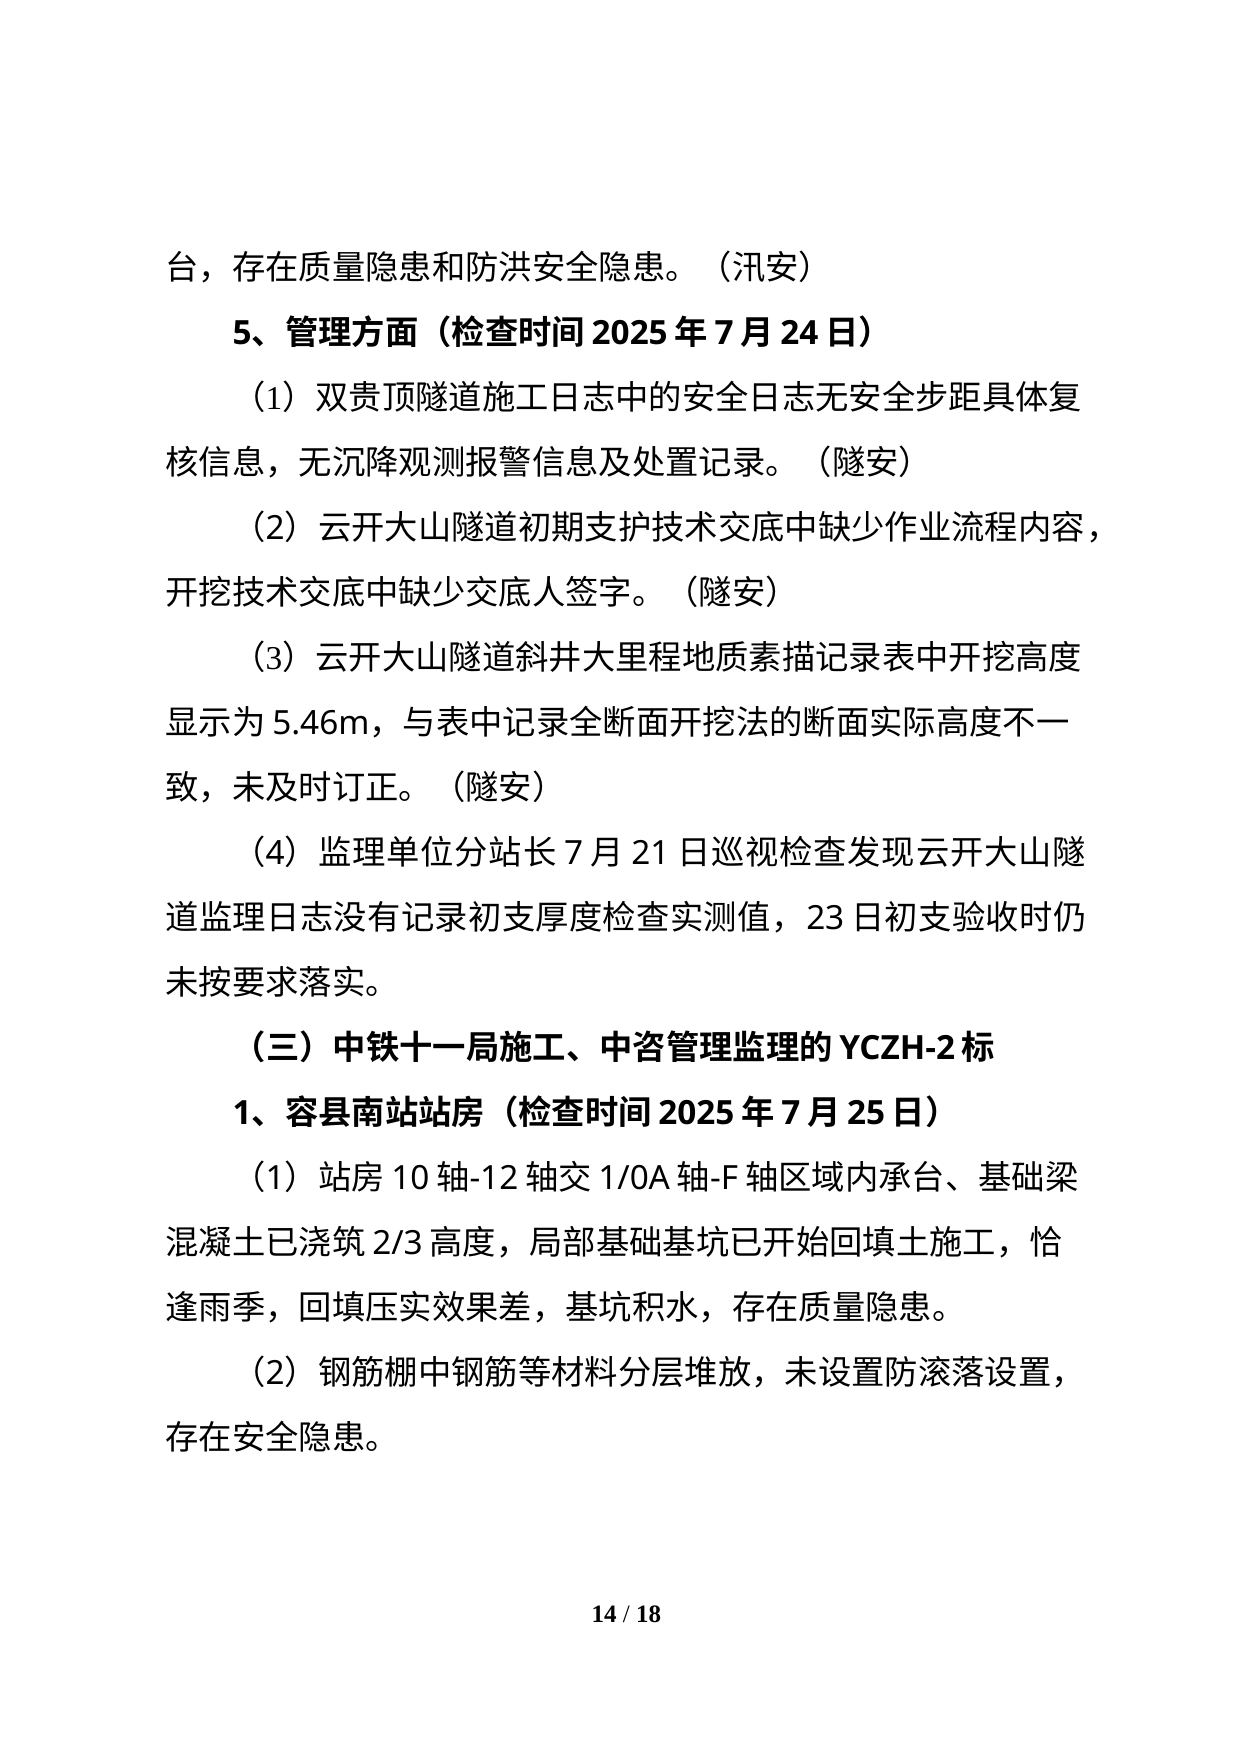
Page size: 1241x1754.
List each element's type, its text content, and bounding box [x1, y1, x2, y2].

list 云开大山隧道斜井大里程地质素描记录表中开挖高度显示为5.46m，与表中记录全断面开挖法的断面实际高度不一致，未及时订正。（隧安） [165, 623, 1087, 818]
text （1）双贵顶隧道施工日志中的安全日志无安全步距具体复核信息，无沉降观测报警信息及处置记录。（隧安） [165, 363, 1087, 493]
text 1、容县南站站房（检查时间2025年7月25日） [165, 1078, 1087, 1143]
text （三）中铁十一局施工、中咨管理监理的YCZH-2标 [165, 1013, 1087, 1078]
text （1）站房10轴-12轴交1/0A轴-F轴区域内承台、基础梁混凝土已浇筑2/3高度，局部基础基坑已开始回填土施工，恰逢雨季，回填压实效果差，基坑积水，存在质量隐患。 [165, 1143, 1087, 1338]
text 5、管理方面（检查时间2025年7月24日） [165, 298, 1087, 363]
list 监理单位分站长7月21日巡视检查发现云开大山隧道监理日志没有记录初支厚度检查实测值，23日初支验收时仍未按要求落实。 [165, 818, 1087, 1013]
list 云开大山隧道初期支护技术交底中缺少作业流程内容，开挖技术交底中缺少交底人签字。（隧安） [165, 493, 1087, 623]
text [165, 233, 1087, 298]
text （2）钢筋棚中钢筋等材料分层堆放，未设置防滚落设置，存在安全隐患。 [165, 1338, 1087, 1468]
